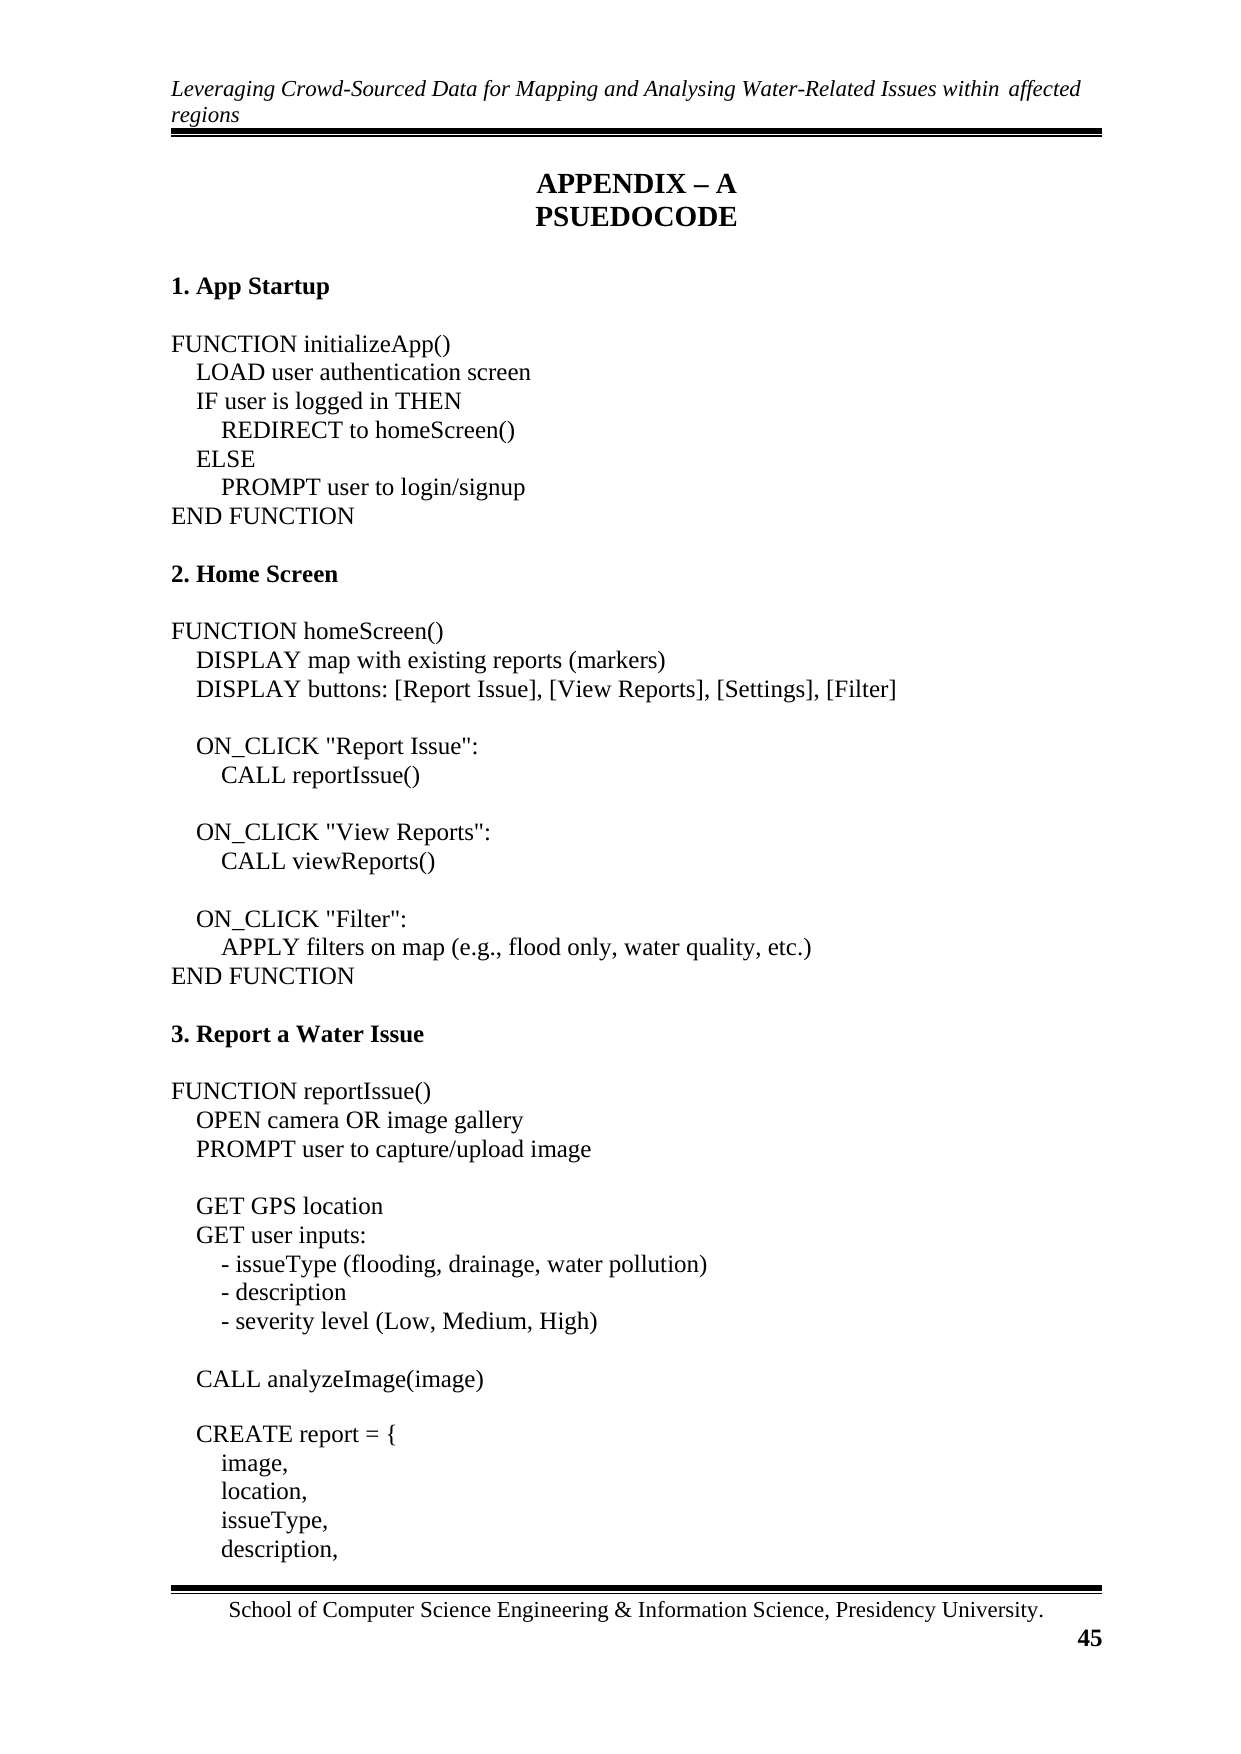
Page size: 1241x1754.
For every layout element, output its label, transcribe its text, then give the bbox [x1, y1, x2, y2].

text 2. Home Screen [171, 559, 1102, 587]
text CALL analyzeImage(image) [171, 1364, 1102, 1392]
text 3. Report a Water Issue [171, 1019, 1102, 1047]
text CALL reportIssue() [171, 760, 1102, 789]
text issueType, [171, 1505, 1102, 1534]
text - issueType (flooding, drainage, water pollution) [171, 1249, 1102, 1277]
text ON_CLICK "Report Issue": [171, 731, 1102, 760]
text - severity level (Low, Medium, High) [171, 1306, 1102, 1335]
text FUNCTION initializeApp() [171, 300, 1102, 357]
text image, [171, 1448, 1102, 1476]
text 1. App Startup [171, 271, 1102, 300]
text ELSE [171, 444, 1102, 472]
text - description [171, 1277, 1102, 1306]
text PROMPT user to login/signup [171, 472, 1102, 501]
text FUNCTION homeScreen() [171, 616, 1102, 645]
text FUNCTION reportIssue() [171, 1076, 1102, 1105]
text DISPLAY map with existing reports (markers) [171, 645, 1102, 674]
text ON_CLICK "View Reports": [171, 817, 1102, 846]
text OPEN camera OR image gallery [171, 1105, 1102, 1134]
text APPENDIX – A [171, 166, 1102, 199]
text ON_CLICK "Filter": [171, 904, 1102, 932]
text PROMPT user to capture/upload image [171, 1134, 1102, 1162]
text CALL viewReports() [171, 846, 1102, 875]
text CREATE report = { [171, 1419, 1102, 1448]
text END FUNCTION [171, 501, 1102, 530]
text APPLY filters on map (e.g., flood only, water quality, etc.) [171, 932, 1102, 961]
text GET GPS location [171, 1191, 1102, 1220]
text IF user is logged in THEN [171, 386, 1102, 415]
text END FUNCTION [171, 961, 1102, 990]
text REDIRECT to homeScreen() [171, 415, 1102, 444]
text description, [171, 1534, 1102, 1563]
text PSUEDOCODE [171, 199, 1102, 233]
text LOAD user authentication screen [171, 357, 1102, 386]
text DISPLAY buttons: [Report Issue], [View Reports], [Settings], [Filter] [171, 674, 1102, 702]
text GET user inputs: [171, 1220, 1102, 1249]
text location, [171, 1476, 1102, 1505]
